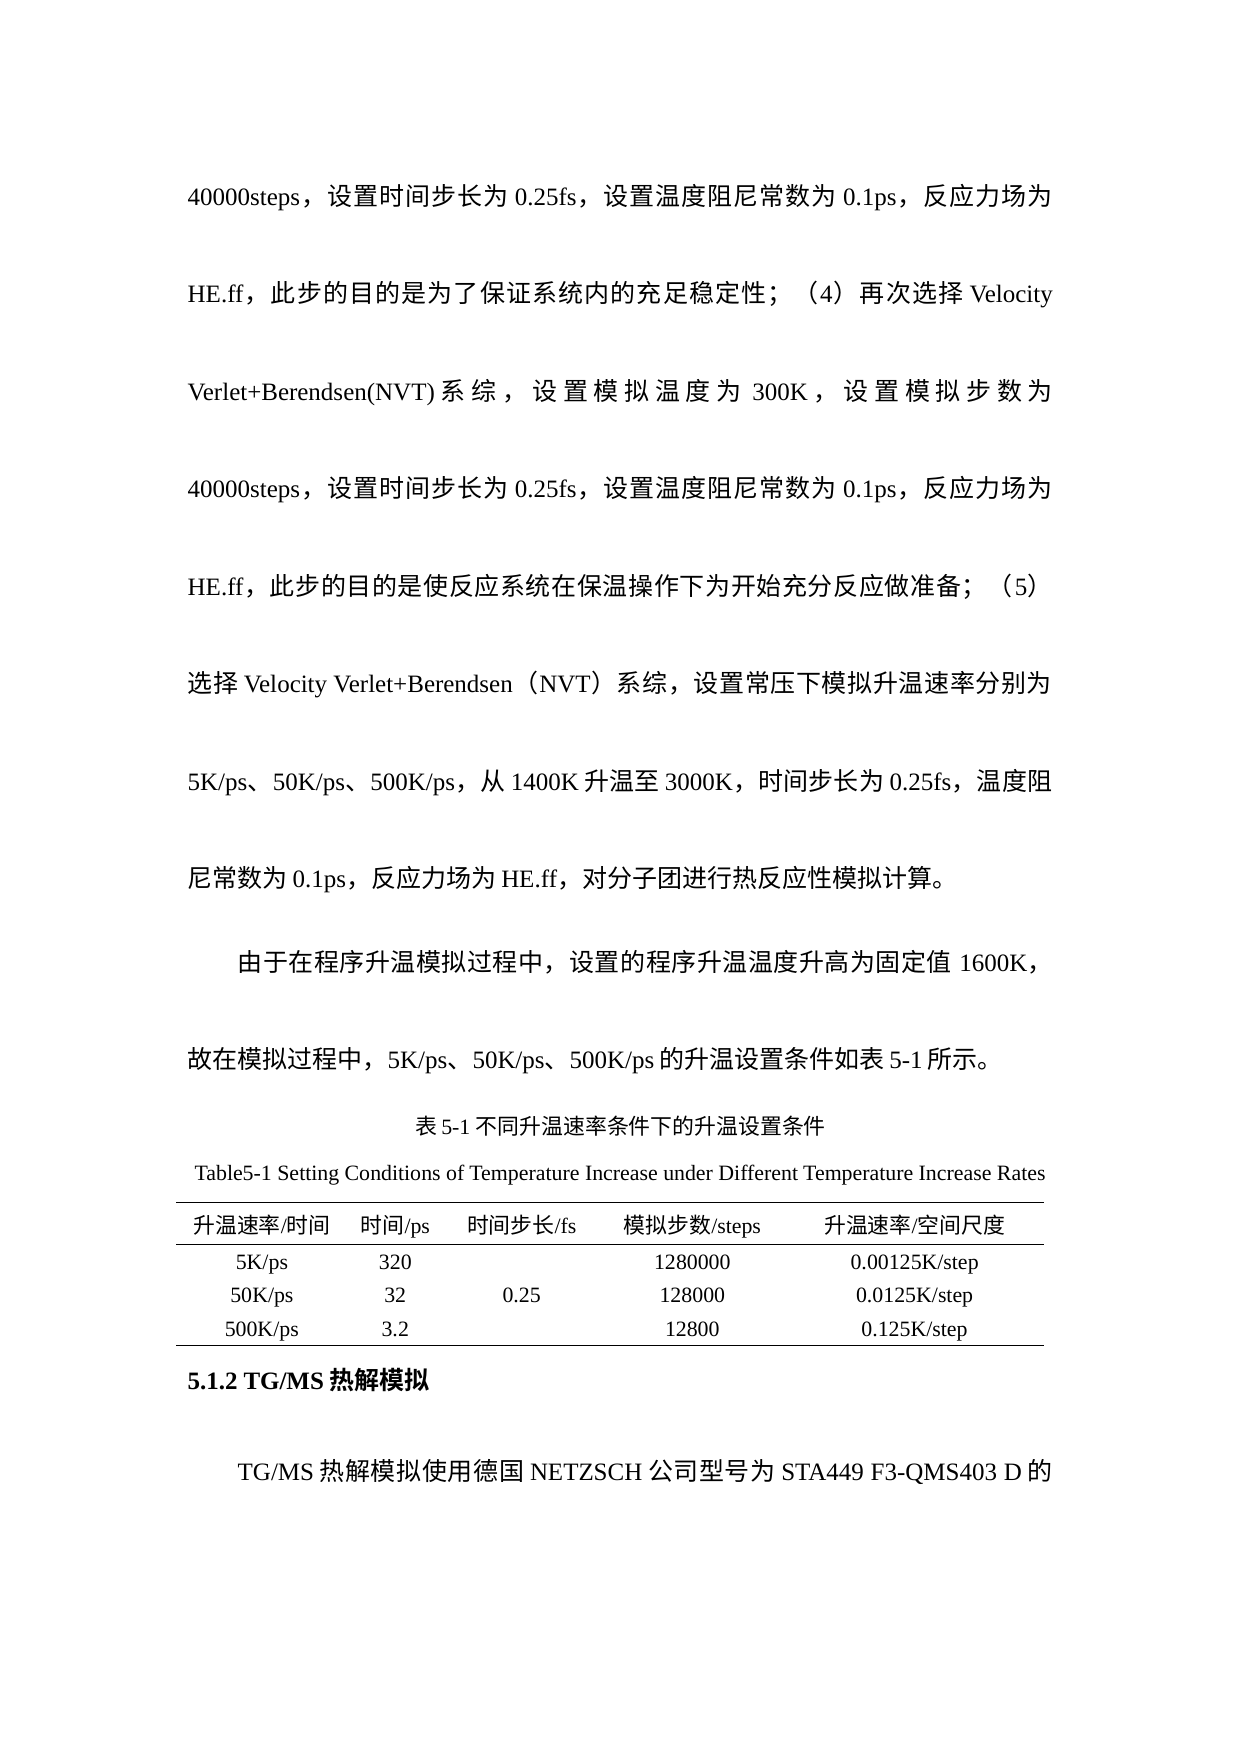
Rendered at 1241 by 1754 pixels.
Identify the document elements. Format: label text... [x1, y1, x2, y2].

text 由于在程序升温模拟过程中，设置的程序升温温度升高为固定值1600K，故在模拟过程中，5K/ps、50K/ps、500K/ps的升温设置条件如表5-1所示。 [187, 928, 1053, 1090]
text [187, 162, 1053, 909]
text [187, 1437, 1053, 1502]
text Table5-1 Setting Conditions of Temperature Increase under Different Temperature Increase Rates [187, 1157, 1053, 1189]
text 5.1.2 TG/MS热解模拟 [187, 1346, 1053, 1411]
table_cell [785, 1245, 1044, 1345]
text 表5-1 不同升温速率条件下的升温设置条件 [187, 1108, 1053, 1141]
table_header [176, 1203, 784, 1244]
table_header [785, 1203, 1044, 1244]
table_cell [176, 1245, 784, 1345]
